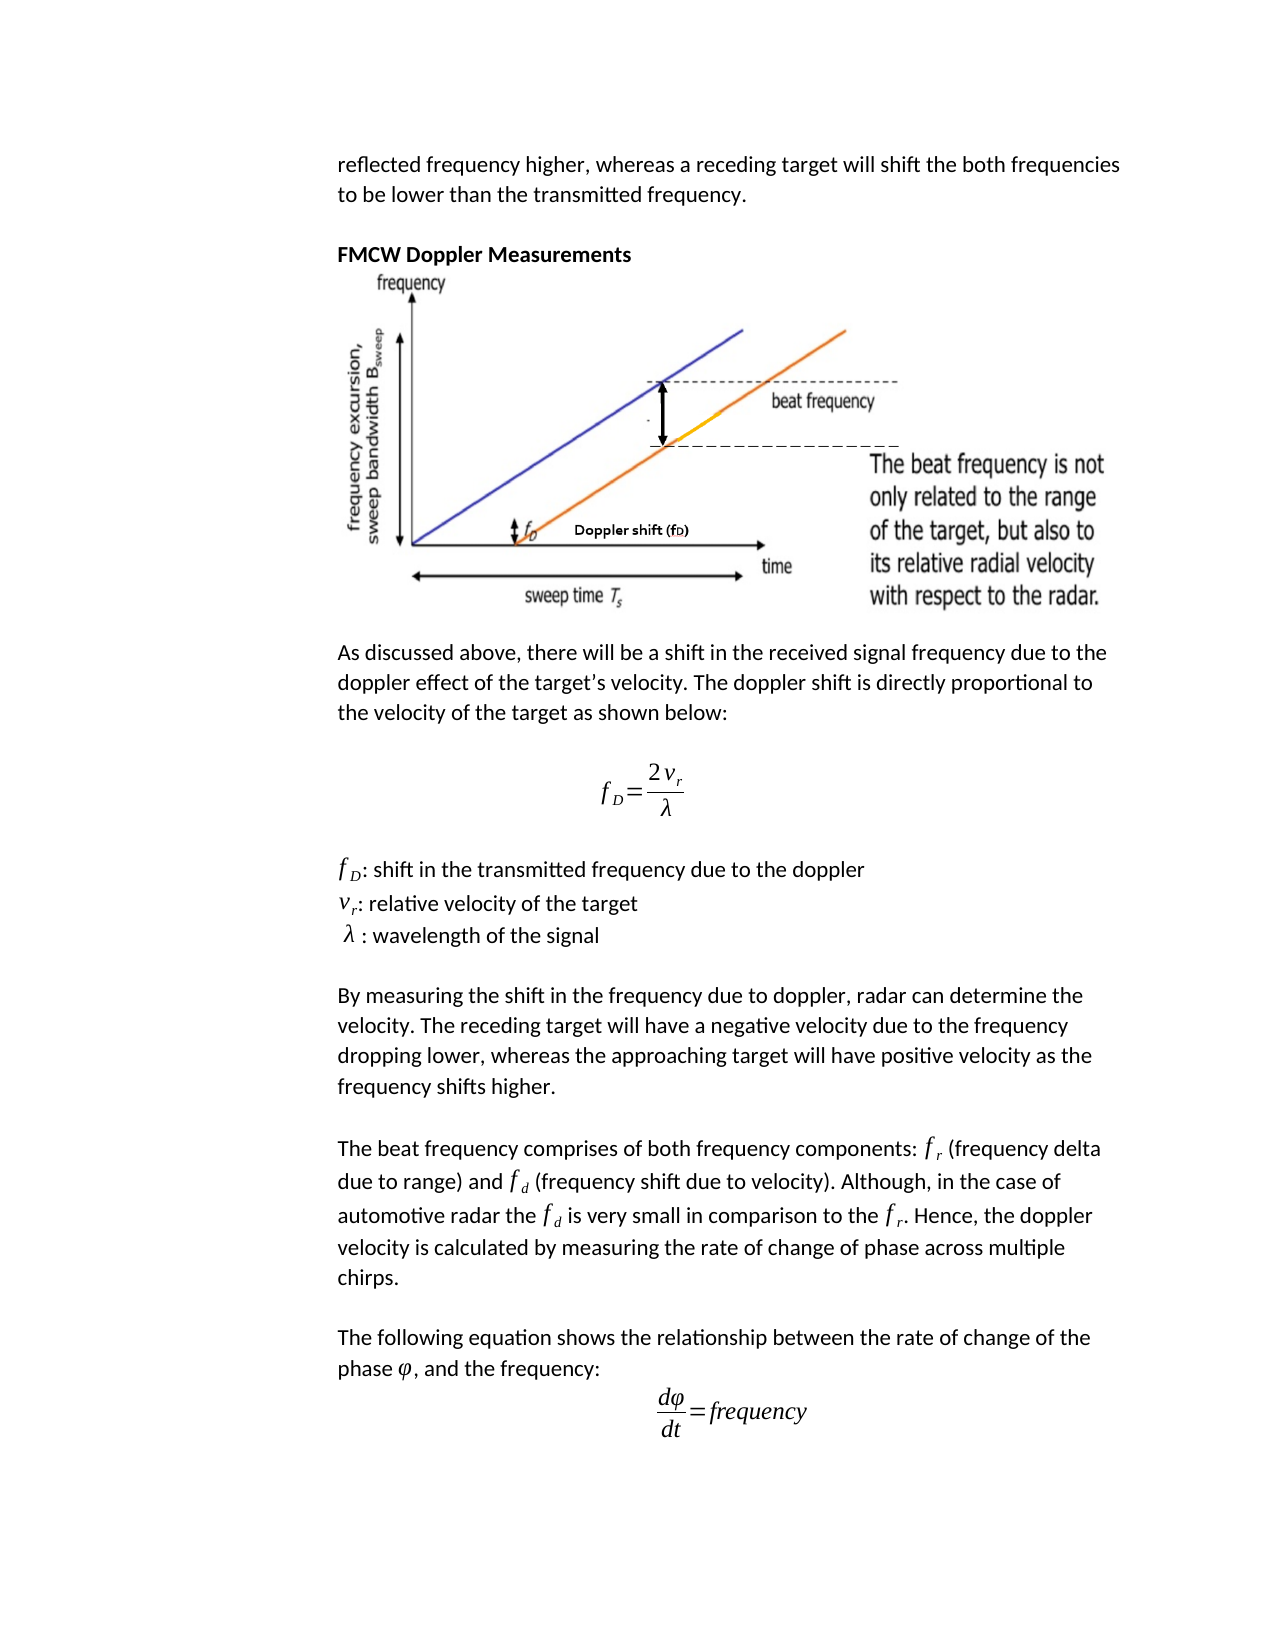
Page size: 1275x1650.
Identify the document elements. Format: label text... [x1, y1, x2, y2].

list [337, 150, 1125, 208]
list : relative velocity of the target [337, 887, 1125, 919]
list As discussed above, there will be a shift in the received signal frequency due to the doppler effect of the target’s velocity. The doppler shift is directly proportional to the velocity of the target as shown below: [337, 638, 1125, 726]
list The following equation shows the relationship between the rate of change of the phase , and the frequency: [337, 1323, 1125, 1382]
list : shift in the transmitted frequency due to the doppler [337, 854, 1125, 885]
list FMCW Doppler Measurements [337, 241, 1125, 269]
list The beat frequency comprises of both frequency components: (frequency delta due to range) and (frequency shift due to velocity). Although, in the case of automotive radar the is very small in comparison to the . Hence, the doppler velocity is calculated by measuring the rate of change of phase across multiple chirps. [337, 1132, 1125, 1291]
picture [337, 270, 1114, 636]
list By measuring the shift in the frequency due to doppler, radar can determine the velocity. The receding target will have a negative velocity due to the frequency dropping lower, whereas the approaching target will have positive velocity as the frequency shifts higher. [337, 981, 1125, 1100]
list : wavelength of the signal [337, 921, 1125, 949]
